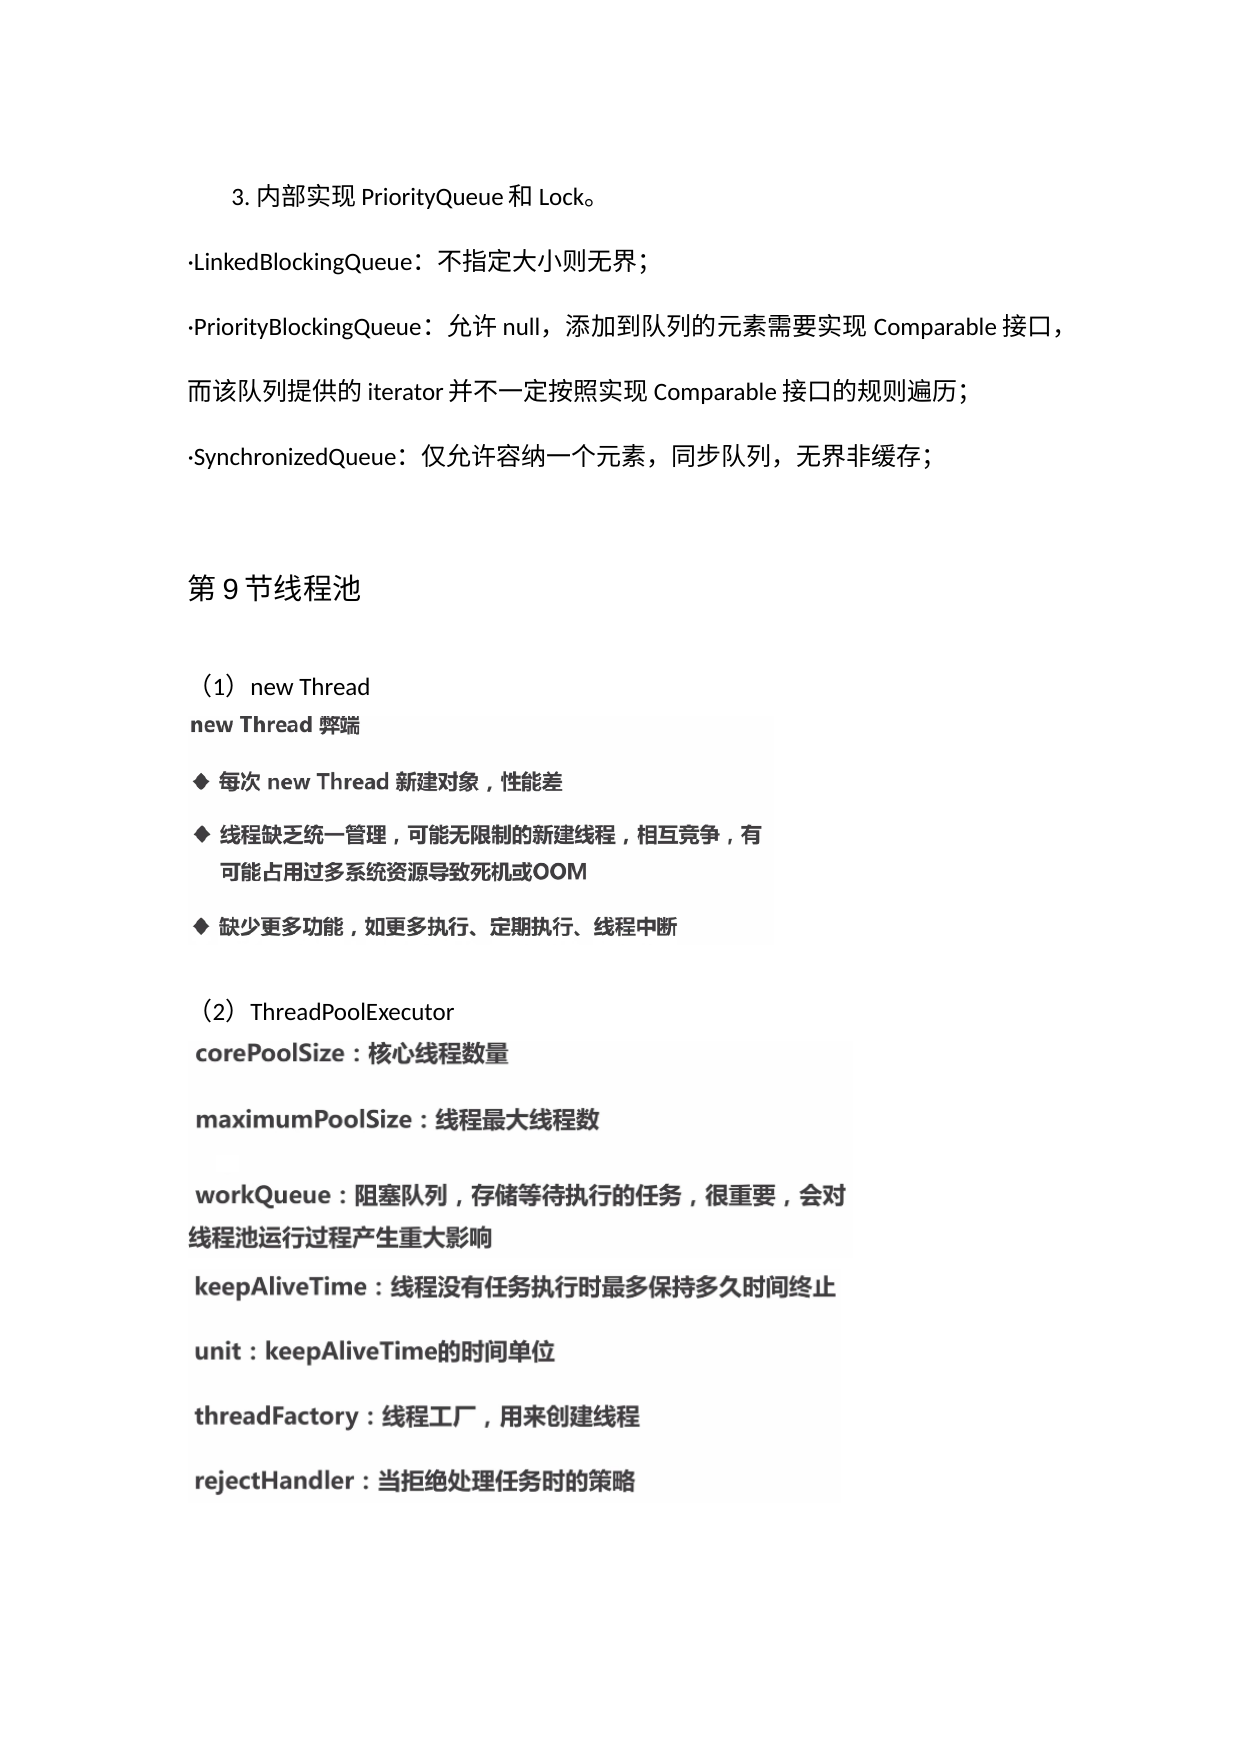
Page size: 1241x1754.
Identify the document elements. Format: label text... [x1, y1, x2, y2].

list new Thread [187, 652, 1053, 717]
list ·PriorityBlockingQueue：允许null，添加到队列的元素需要实现Comparable接口，而该队列提供的iterator并不一定按照实现Comparable接口的规则遍历； [187, 292, 1053, 422]
list ·LinkedBlockingQueue：不指定大小则无界； [187, 227, 1053, 292]
picture [187, 1269, 841, 1503]
picture [187, 716, 774, 945]
list ThreadPoolExecutor [187, 977, 1053, 1042]
list ·SynchronizedQueue：仅允许容纳一个元素，同步队列，无界非缓存； [187, 422, 1053, 487]
subtitle 第9节线程池 [187, 554, 1053, 619]
list 内部实现PriorityQueue和Lock。 [187, 162, 1053, 227]
picture [187, 1041, 853, 1258]
